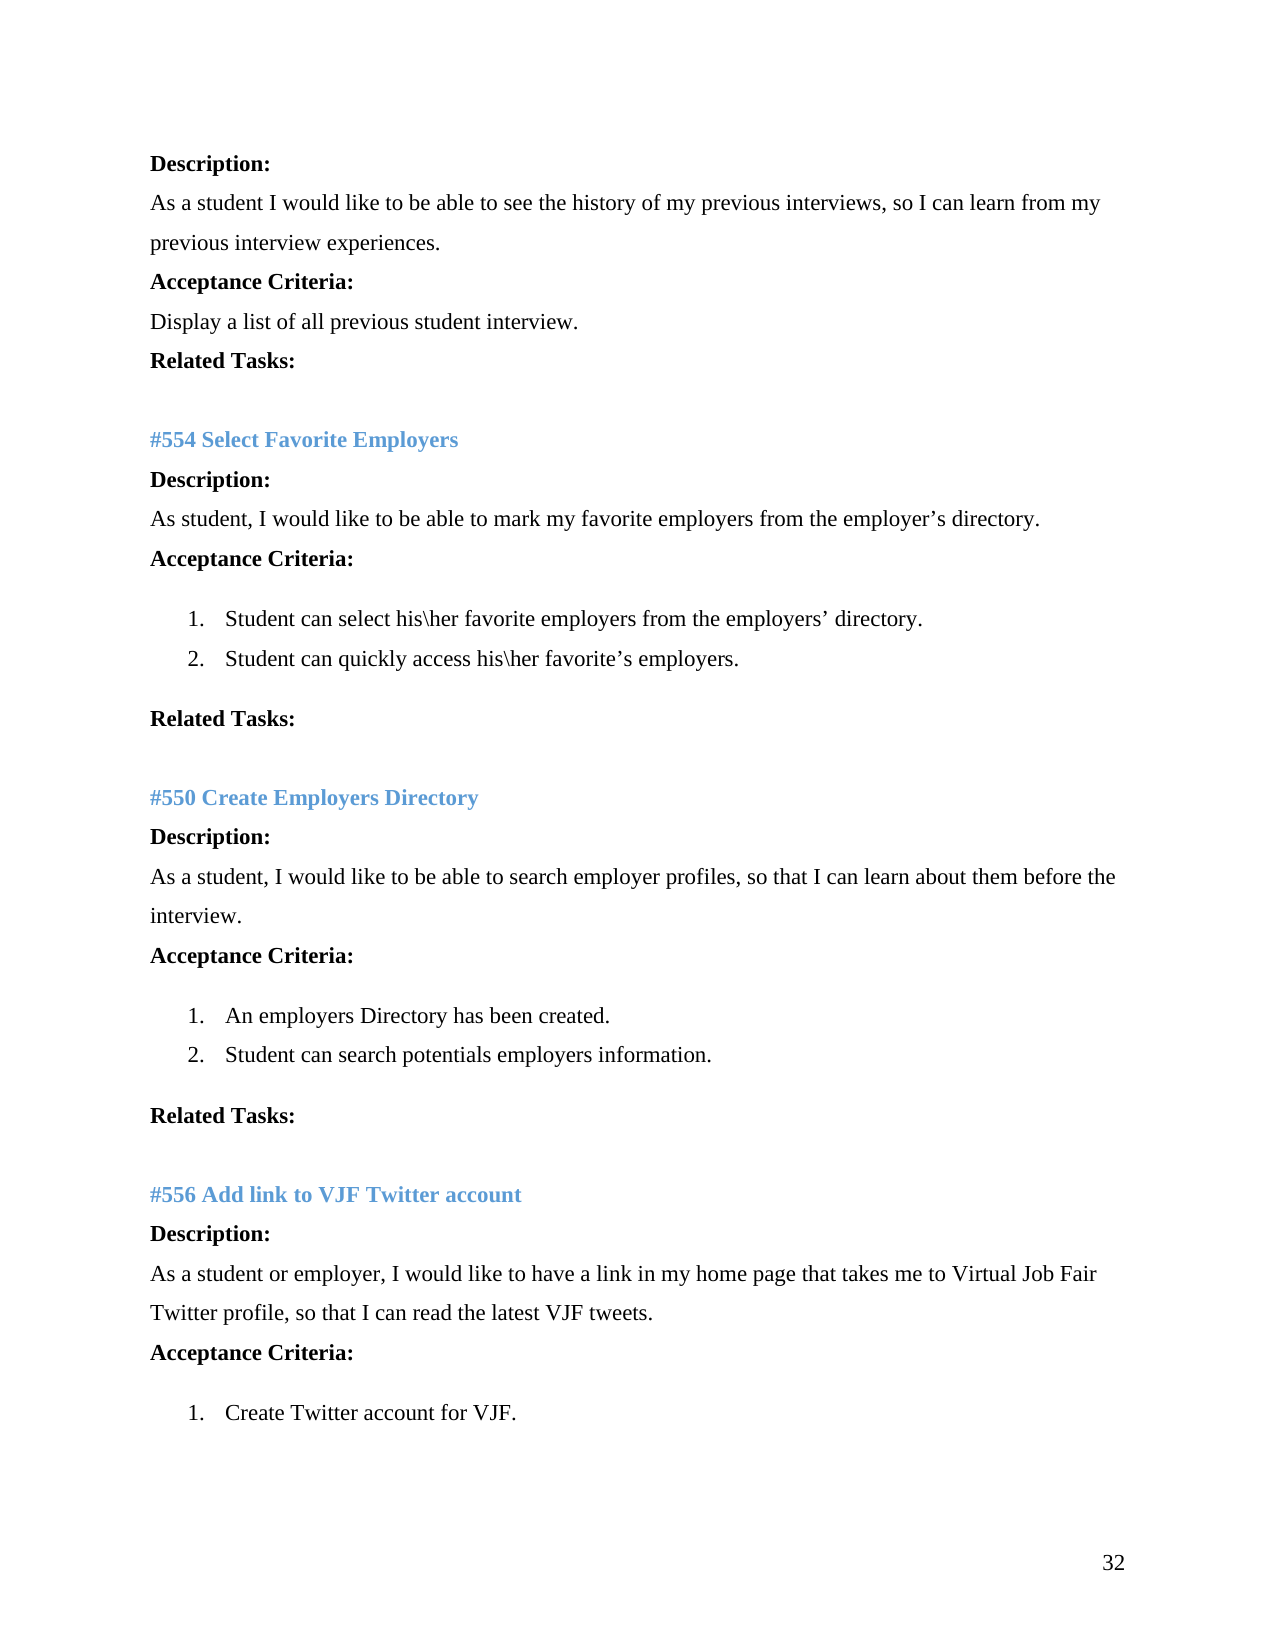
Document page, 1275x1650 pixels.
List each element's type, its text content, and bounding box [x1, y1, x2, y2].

text As a student or employer, I would like to have a link in my home page that takes me to Virtual Job Fair Twitter profile, so that I can read the latest VJF tweets. [150, 1260, 1125, 1326]
text #556 Add link to VJF Twitter account [150, 1181, 1125, 1207]
text Acceptance Criteria: [150, 268, 1125, 295]
text Acceptance Criteria: [150, 1339, 1125, 1365]
text Description: [150, 466, 1125, 492]
text As student, I would like to be able to mark my favorite employers from the employer’s directory. [150, 505, 1125, 532]
text Display a list of all previous student interview. [150, 308, 1125, 334]
text As a student I would like to be able to see the history of my previous interviews, so I can learn from my previous interview experiences. [150, 189, 1125, 255]
text Description: [150, 150, 1125, 176]
list Create Twitter account for VJF. [187, 1399, 1125, 1425]
text Description: [150, 823, 1125, 850]
list An employers Directory has been created. [187, 1002, 1125, 1028]
text Acceptance Criteria: [150, 545, 1125, 571]
list Student can search potentials employers information. [187, 1042, 1125, 1068]
text As a student, I would like to be able to search employer profiles, so that I can learn about them before the interview. [150, 863, 1125, 929]
text Related Tasks: [150, 705, 1125, 731]
text Acceptance Criteria: [150, 942, 1125, 968]
list Student can select his\her favorite employers from the employers’ directory. [187, 605, 1125, 631]
text Description: [150, 1220, 1125, 1247]
text Related Tasks: [150, 347, 1125, 374]
text #554 Select Favorite Employers [150, 426, 1125, 453]
text #550 Create Employers Directory [150, 784, 1125, 810]
list Student can quickly access his\her favorite’s employers. [187, 644, 1125, 671]
text Related Tasks: [150, 1102, 1125, 1128]
